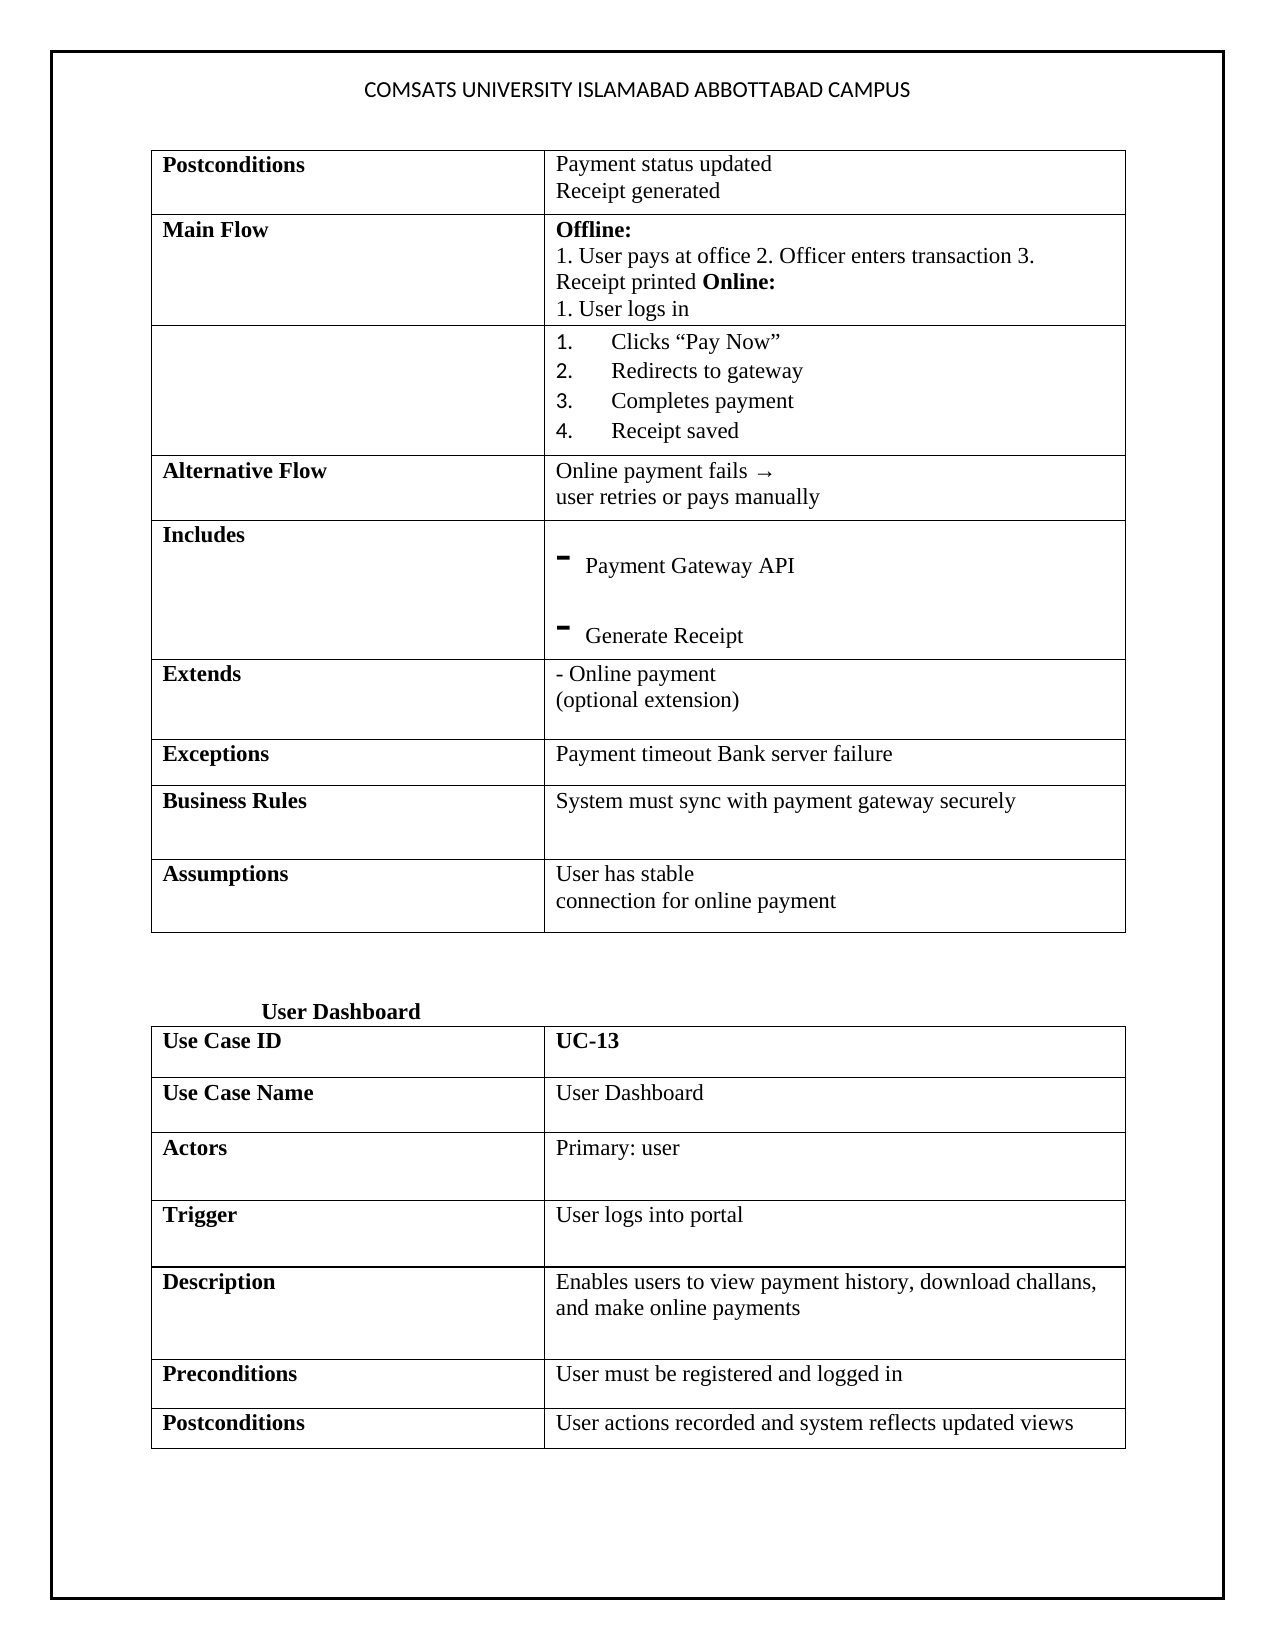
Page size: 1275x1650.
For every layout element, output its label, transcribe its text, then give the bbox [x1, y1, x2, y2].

table_cell Postconditions [152, 151, 544, 214]
table_cell User must be registered and logged in [545, 1360, 1125, 1408]
table_cell Preconditions [152, 1360, 544, 1408]
table_cell Postconditions [152, 1409, 544, 1448]
table_cell Actors [152, 1133, 544, 1199]
table_cell Assumptions [152, 860, 544, 932]
table_cell Primary: user [545, 1133, 1125, 1199]
table_cell Payment timeout Bank server failure [545, 740, 1125, 785]
table_cell Alternative Flow [152, 456, 544, 519]
table_cell Main Flow [152, 215, 544, 325]
table_cell Payment Gateway API Generate Receipt [545, 521, 1125, 659]
table_cell Use Case Name [152, 1078, 544, 1132]
table_cell Offline: 1. User pays at office 2. Officer enters transaction 3. Receipt printed Online: 1. User logs in [545, 215, 1125, 325]
table_cell User Dashboard [545, 1078, 1125, 1132]
text User Dashboard [261, 998, 1125, 1024]
table_cell Description [152, 1268, 544, 1359]
table_cell Extends [152, 660, 544, 739]
table_header Use Case ID [152, 1027, 544, 1077]
table_cell Payment status updated Receipt generated [545, 151, 1125, 214]
table_cell Trigger [152, 1201, 544, 1266]
table_cell Enables users to view payment history, download challans, and make online payments [545, 1268, 1125, 1359]
table_cell Business Rules [152, 786, 544, 859]
table_cell System must sync with payment gateway securely [545, 786, 1125, 859]
table_cell - Online payment (optional extension) [545, 660, 1125, 739]
table_cell [152, 326, 544, 455]
table_cell User logs into portal [545, 1201, 1125, 1266]
table_cell User has stable connection for online payment [545, 860, 1125, 932]
table_cell User actions recorded and system reflects updated views [545, 1409, 1125, 1448]
table_cell Exceptions [152, 740, 544, 785]
table_cell Clicks “Pay Now” Redirects to gateway Completes payment Receipt saved [545, 326, 1125, 455]
table_cell Includes [152, 521, 544, 659]
table_header UC-13 [545, 1027, 1125, 1077]
table_cell Online payment fails → user retries or pays manually [545, 456, 1125, 519]
